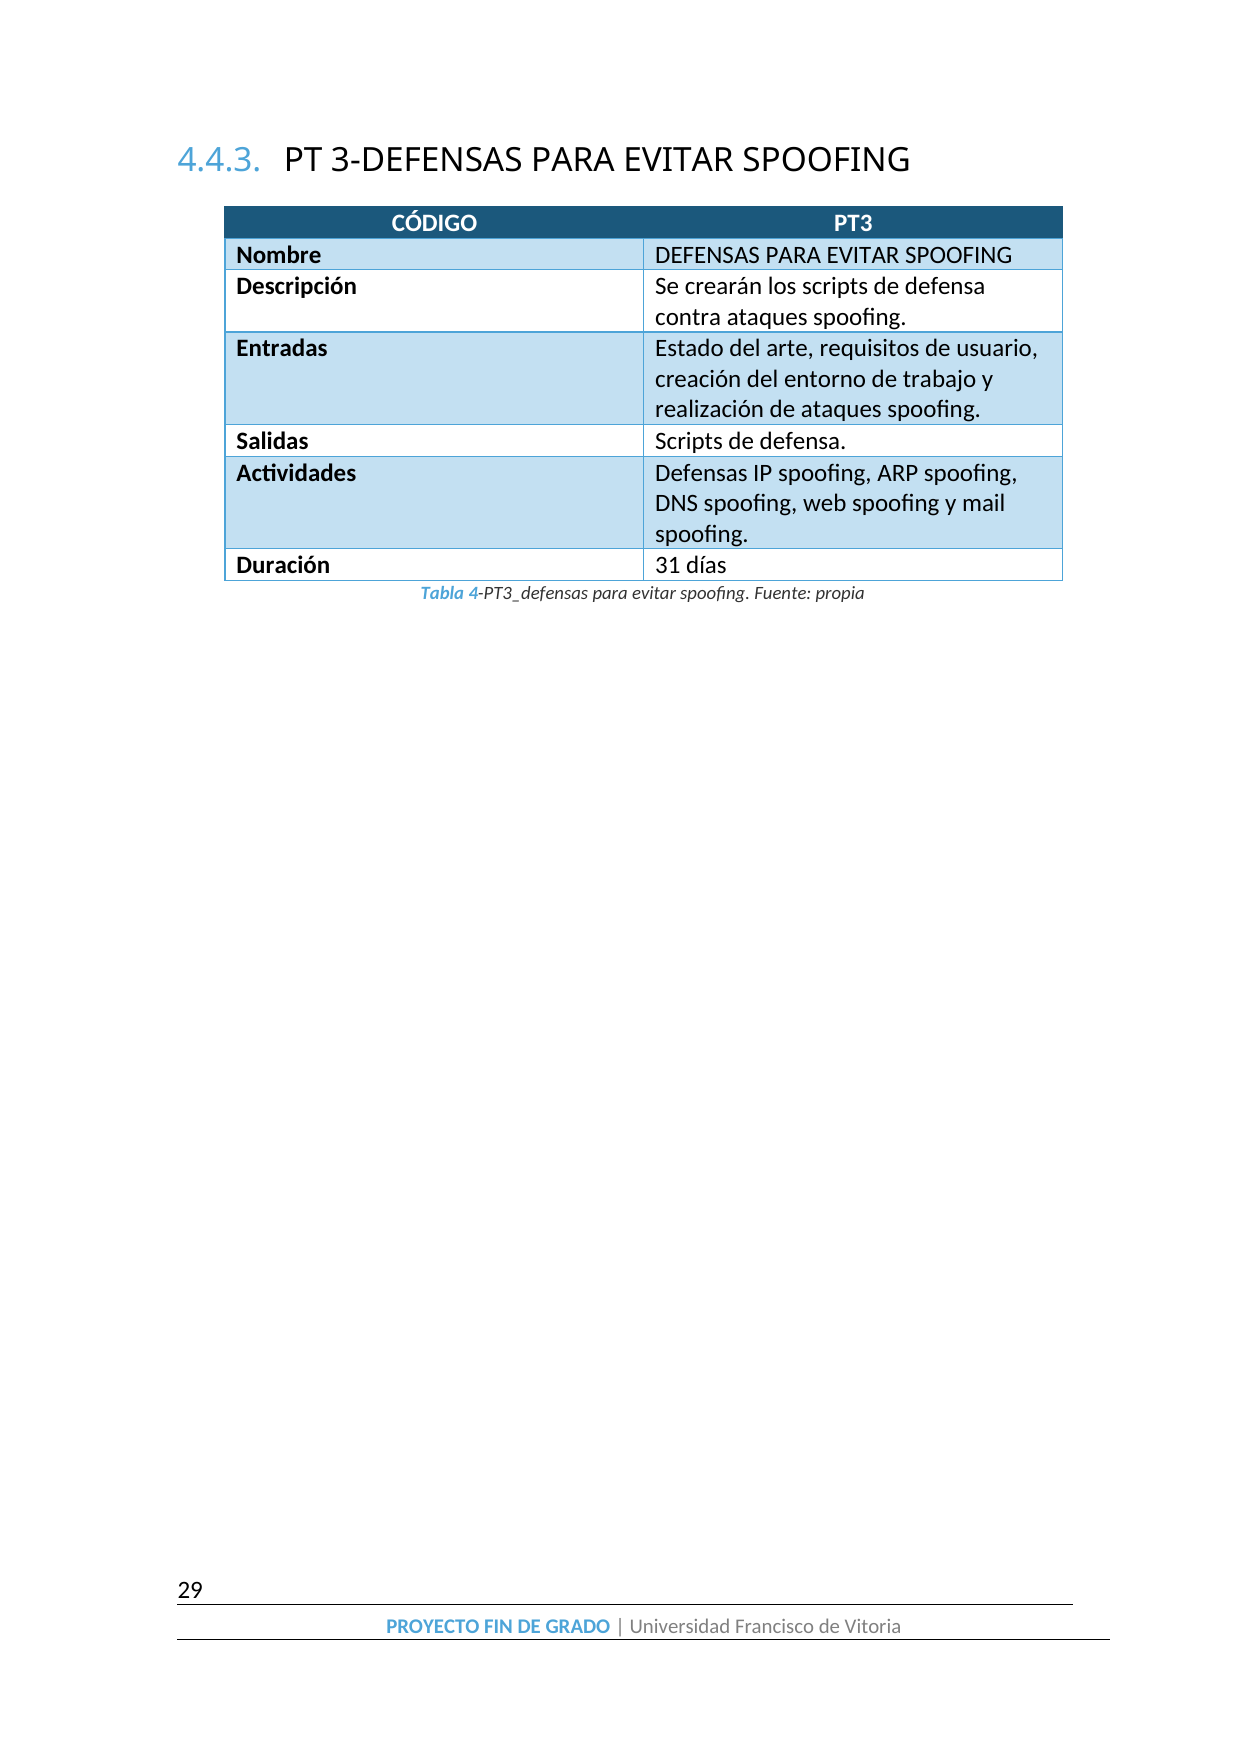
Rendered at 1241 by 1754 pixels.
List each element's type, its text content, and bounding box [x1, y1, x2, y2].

table_cell Duración [226, 549, 643, 580]
table_header CÓDIGO [226, 207, 643, 238]
table_cell DEFENSAS PARA EVITAR SPOOFING [644, 239, 1062, 269]
table_header PT3 [644, 207, 1062, 238]
text Tabla 4-PT3_defensas para evitar spoofing. Fuente: propia [177, 581, 1110, 604]
table_cell Estado del arte, requisitos de usuario, creación del entorno de trabajo y realización de ataques spoofing. [644, 333, 1062, 424]
table_cell Entradas [226, 333, 643, 424]
table_cell Descripción [226, 270, 643, 331]
table_cell Se crearán los scripts de defensa contra ataques spoofing. [644, 270, 1062, 331]
table_cell Defensas IP spoofing, ARP spoofing, DNS spoofing, web spoofing y mail spoofing. [644, 457, 1062, 548]
table_cell Scripts de defensa. [644, 425, 1062, 456]
table_cell Actividades [226, 457, 643, 548]
subtitle PT 3-DEFENSAS PARA EVITAR SPOOFING [177, 136, 1110, 181]
table_cell Nombre [226, 239, 643, 269]
table_cell 31 días [644, 549, 1062, 580]
table_cell Salidas [226, 425, 643, 456]
